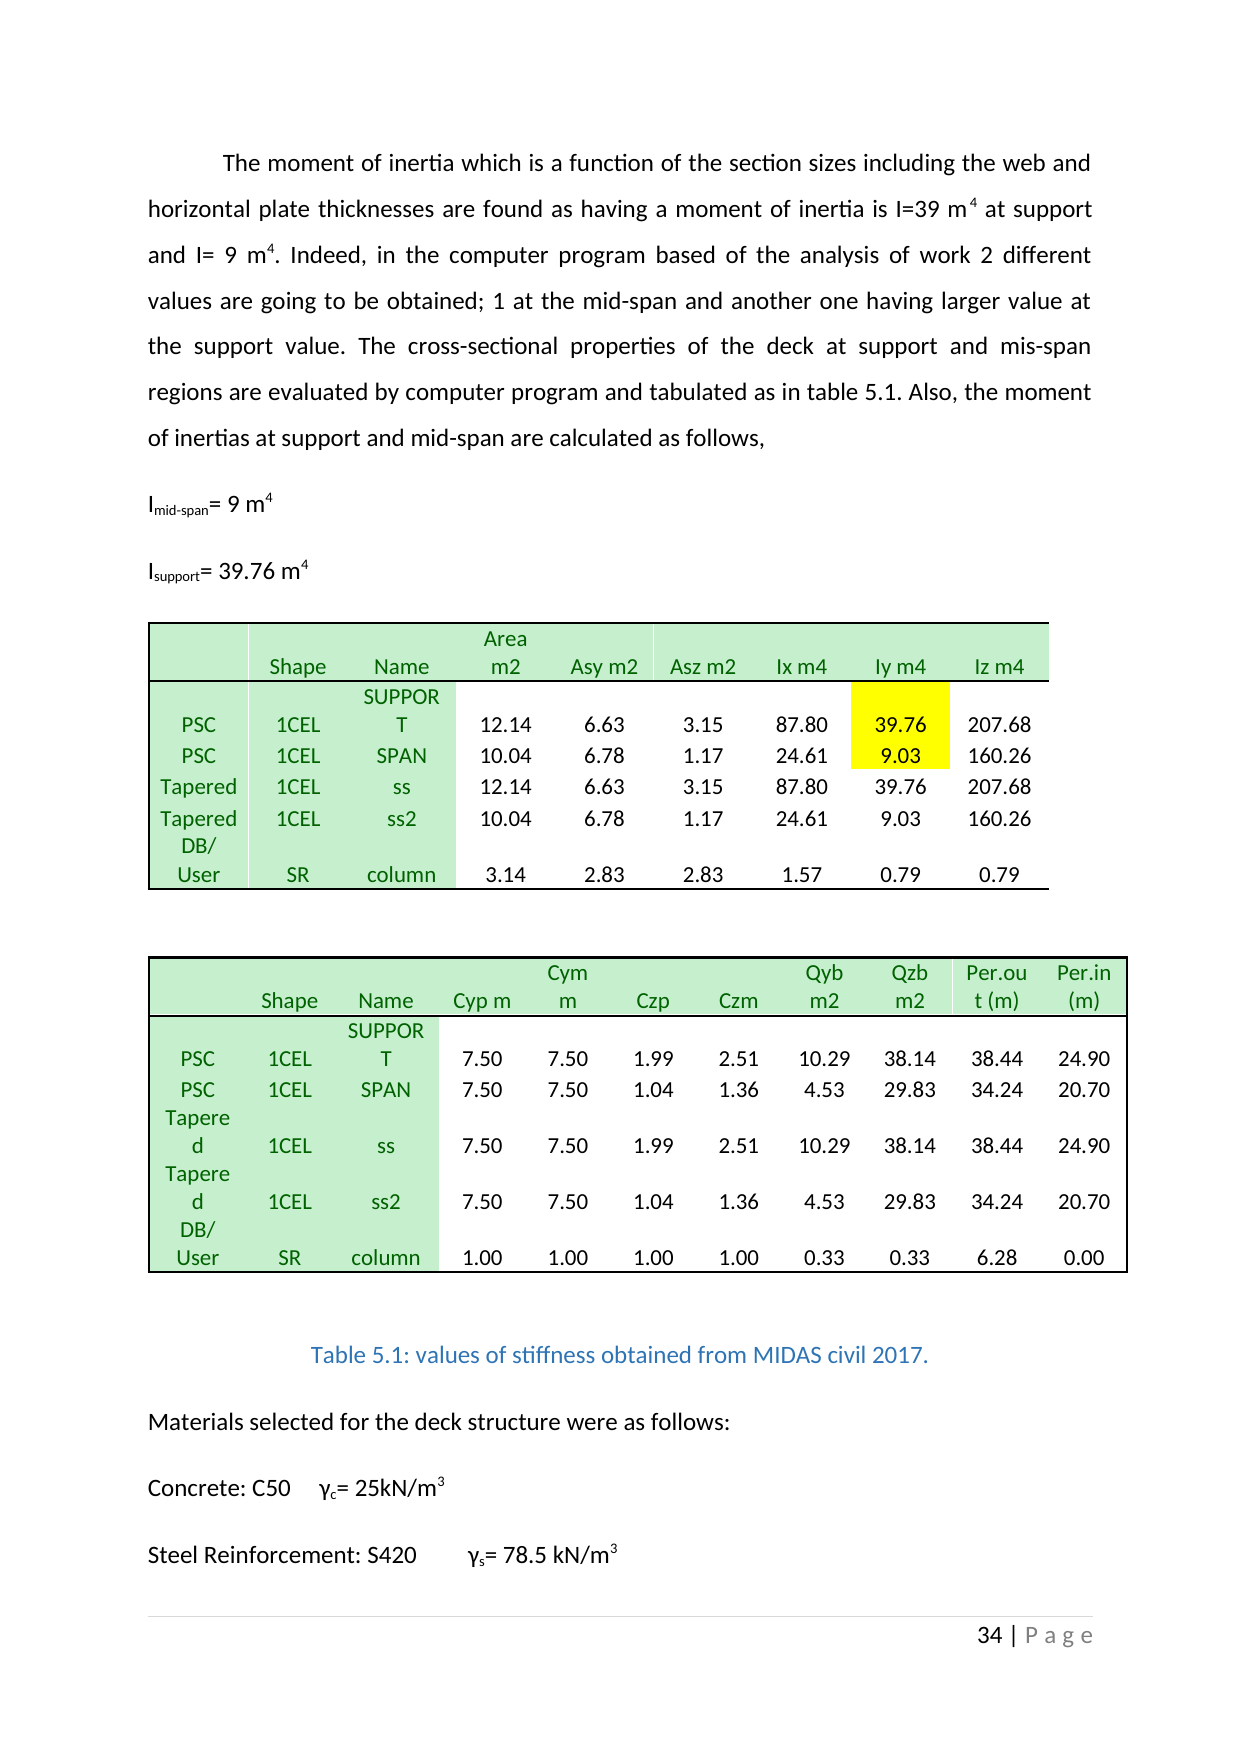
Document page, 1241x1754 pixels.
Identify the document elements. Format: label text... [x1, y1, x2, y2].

table_cell 4.53 [781, 1073, 867, 1103]
table_header Qzb m2 [867, 959, 952, 1014]
table_cell ss [347, 769, 456, 800]
table_header Czp [610, 959, 696, 1014]
table_cell 9.03 [851, 738, 950, 769]
text The moment of inertia which is a function of the section sizes including the web and horizontal plate thicknesses are found as having a moment of inertia is I=39 m4 at support and I= 9 m4. Indeed, in the computer program based of the analysis of work 2 different values are going to be obtained; 1 at the mid-span and another one having larger value at the support value. The cross-sectional properties of the deck at support and mis-span regions are evaluated by computer program and tabulated as in table 5.1. Also, the moment of inertias at support and mid-span are calculated as follows, [148, 148, 1093, 452]
table_cell 10.04 [456, 800, 555, 832]
table_cell 10.29 [781, 1017, 867, 1073]
table_cell 39.76 [851, 769, 950, 800]
table_cell 29.83 [867, 1073, 952, 1103]
table_cell 207.68 [950, 682, 1049, 738]
table_cell 7.50 [525, 1103, 610, 1159]
table_cell SR [247, 1215, 332, 1271]
table_cell SPAN [347, 738, 456, 769]
table_cell 3.15 [654, 769, 752, 800]
table_cell 1CEL [247, 1103, 332, 1159]
table_cell 6.63 [555, 769, 653, 800]
table_cell DB/User [150, 832, 248, 888]
table_cell 1.00 [696, 1215, 781, 1271]
table_header Asz m2 [654, 624, 752, 680]
table_header Qyb m2 [781, 959, 867, 1014]
table_cell PSC [150, 682, 248, 738]
table_cell 1.36 [696, 1159, 781, 1215]
table_cell 1.04 [610, 1073, 696, 1103]
table_cell 7.50 [439, 1017, 525, 1073]
table_cell 38.14 [867, 1103, 952, 1159]
table_cell 3.14 [456, 832, 555, 888]
table_header Shape [247, 959, 332, 1014]
table_cell 10.04 [456, 738, 555, 769]
table_cell 34.24 [953, 1073, 1041, 1103]
table_cell 12.14 [456, 769, 555, 800]
table_cell 2.83 [654, 832, 752, 888]
table_header Cyp m [439, 959, 525, 1014]
table_cell 1CEL [249, 800, 347, 832]
table_cell PSC [150, 1017, 247, 1073]
table_cell 87.80 [752, 769, 851, 800]
table_cell PSC [150, 738, 248, 769]
table_cell 0.79 [950, 832, 1049, 888]
table_cell 7.50 [525, 1017, 610, 1073]
table_cell 34.24 [953, 1159, 1041, 1215]
table_cell 3.15 [654, 682, 752, 738]
table_header Name [347, 624, 456, 680]
table_cell 1.17 [654, 800, 752, 832]
table_cell 7.50 [525, 1159, 610, 1215]
table_cell 0.79 [851, 832, 950, 888]
table_header Cym m [525, 959, 610, 1014]
table_cell 1.04 [610, 1159, 696, 1215]
table_cell 2.83 [555, 832, 653, 888]
table_cell 207.68 [950, 769, 1049, 800]
table_cell 1.36 [696, 1073, 781, 1103]
text Isupport= 39.76 m4 [148, 555, 1093, 586]
table_cell 6.63 [555, 682, 653, 738]
table_cell 1CEL [247, 1159, 332, 1215]
table_cell 1.00 [439, 1215, 525, 1271]
table_cell SUPPORT [347, 682, 456, 738]
table_cell 1.99 [610, 1017, 696, 1073]
table_cell ss [332, 1103, 439, 1159]
table_cell 10.29 [781, 1103, 867, 1159]
table_cell DB/User [150, 1215, 247, 1271]
table_cell 24.90 [1041, 1103, 1126, 1159]
table_header Ix m4 [752, 624, 851, 680]
table_header Czm [696, 959, 781, 1014]
table_cell SUPPORT [332, 1017, 439, 1073]
table_cell 1.57 [752, 832, 851, 888]
table_cell 2.51 [696, 1017, 781, 1073]
table_header Iz m4 [950, 624, 1049, 680]
table_cell 2.51 [696, 1103, 781, 1159]
table_cell 38.44 [953, 1017, 1041, 1073]
table_header Per.out (m) [953, 959, 1041, 1014]
table_cell 38.44 [953, 1103, 1041, 1159]
table_cell column [347, 832, 456, 888]
table_cell 20.70 [1041, 1159, 1126, 1215]
table_cell ss2 [347, 800, 456, 832]
table_cell 1CEL [247, 1017, 332, 1073]
table_cell SR [249, 832, 347, 888]
table_cell 1.99 [610, 1103, 696, 1159]
table_cell Tapered [150, 1103, 247, 1159]
table_cell 7.50 [439, 1073, 525, 1103]
text Imid-span= 9 m4 [148, 488, 1093, 519]
table_cell 87.80 [752, 682, 851, 738]
table_header Name [332, 959, 439, 1014]
table_cell 0.33 [781, 1215, 867, 1271]
table_cell Tapered [150, 1159, 247, 1215]
table_cell 7.50 [525, 1073, 610, 1103]
table_cell 24.61 [752, 738, 851, 769]
table_cell Tapered [150, 800, 248, 832]
table_cell SPAN [332, 1073, 439, 1103]
table_header Asy m2 [555, 624, 653, 680]
table_cell 160.26 [950, 738, 1049, 769]
table_cell 1CEL [249, 769, 347, 800]
table_cell ss2 [332, 1159, 439, 1215]
table_cell 24.90 [1041, 1017, 1126, 1073]
table_cell 1.00 [610, 1215, 696, 1271]
table_cell column [332, 1215, 439, 1271]
table_cell 1.17 [654, 738, 752, 769]
table_header Iy m4 [851, 624, 950, 680]
table_cell 160.26 [950, 800, 1049, 832]
text Concrete: C50 γc= 25kN/m3 [148, 1473, 1093, 1503]
table_cell 24.61 [752, 800, 851, 832]
table_cell 0.00 [1041, 1215, 1126, 1271]
table_cell PSC [150, 1073, 247, 1103]
table_cell 1CEL [249, 682, 347, 738]
table_header [150, 959, 247, 1014]
table_cell 39.76 [851, 682, 950, 738]
table_cell 1CEL [247, 1073, 332, 1103]
table_cell 6.78 [555, 800, 653, 832]
table_cell 38.14 [867, 1017, 952, 1073]
text Steel Reinforcement: S420 γs= 78.5 kN/m3 [148, 1539, 1093, 1570]
table_header Shape [249, 624, 347, 680]
table_cell 4.53 [781, 1159, 867, 1215]
table_cell Tapered [150, 769, 248, 800]
table_cell 20.70 [1041, 1073, 1126, 1103]
table_cell 7.50 [439, 1159, 525, 1215]
table_cell 1.00 [525, 1215, 610, 1271]
text Table 5.1: values of stiffness obtained from MIDAS civil 2017. [148, 1339, 1093, 1370]
table_cell 6.78 [555, 738, 653, 769]
table_cell 12.14 [456, 682, 555, 738]
table_cell 0.33 [867, 1215, 952, 1271]
text Materials selected for the deck structure were as follows: [148, 1406, 1093, 1437]
table_header Per.in (m) [1041, 959, 1126, 1014]
table_cell 9.03 [851, 800, 950, 832]
table_header Area m2 [456, 624, 555, 680]
table_cell 6.28 [953, 1215, 1041, 1271]
table_cell 1CEL [249, 738, 347, 769]
table_cell 29.83 [867, 1159, 952, 1215]
table_header [150, 624, 248, 680]
table_cell 7.50 [439, 1103, 525, 1159]
